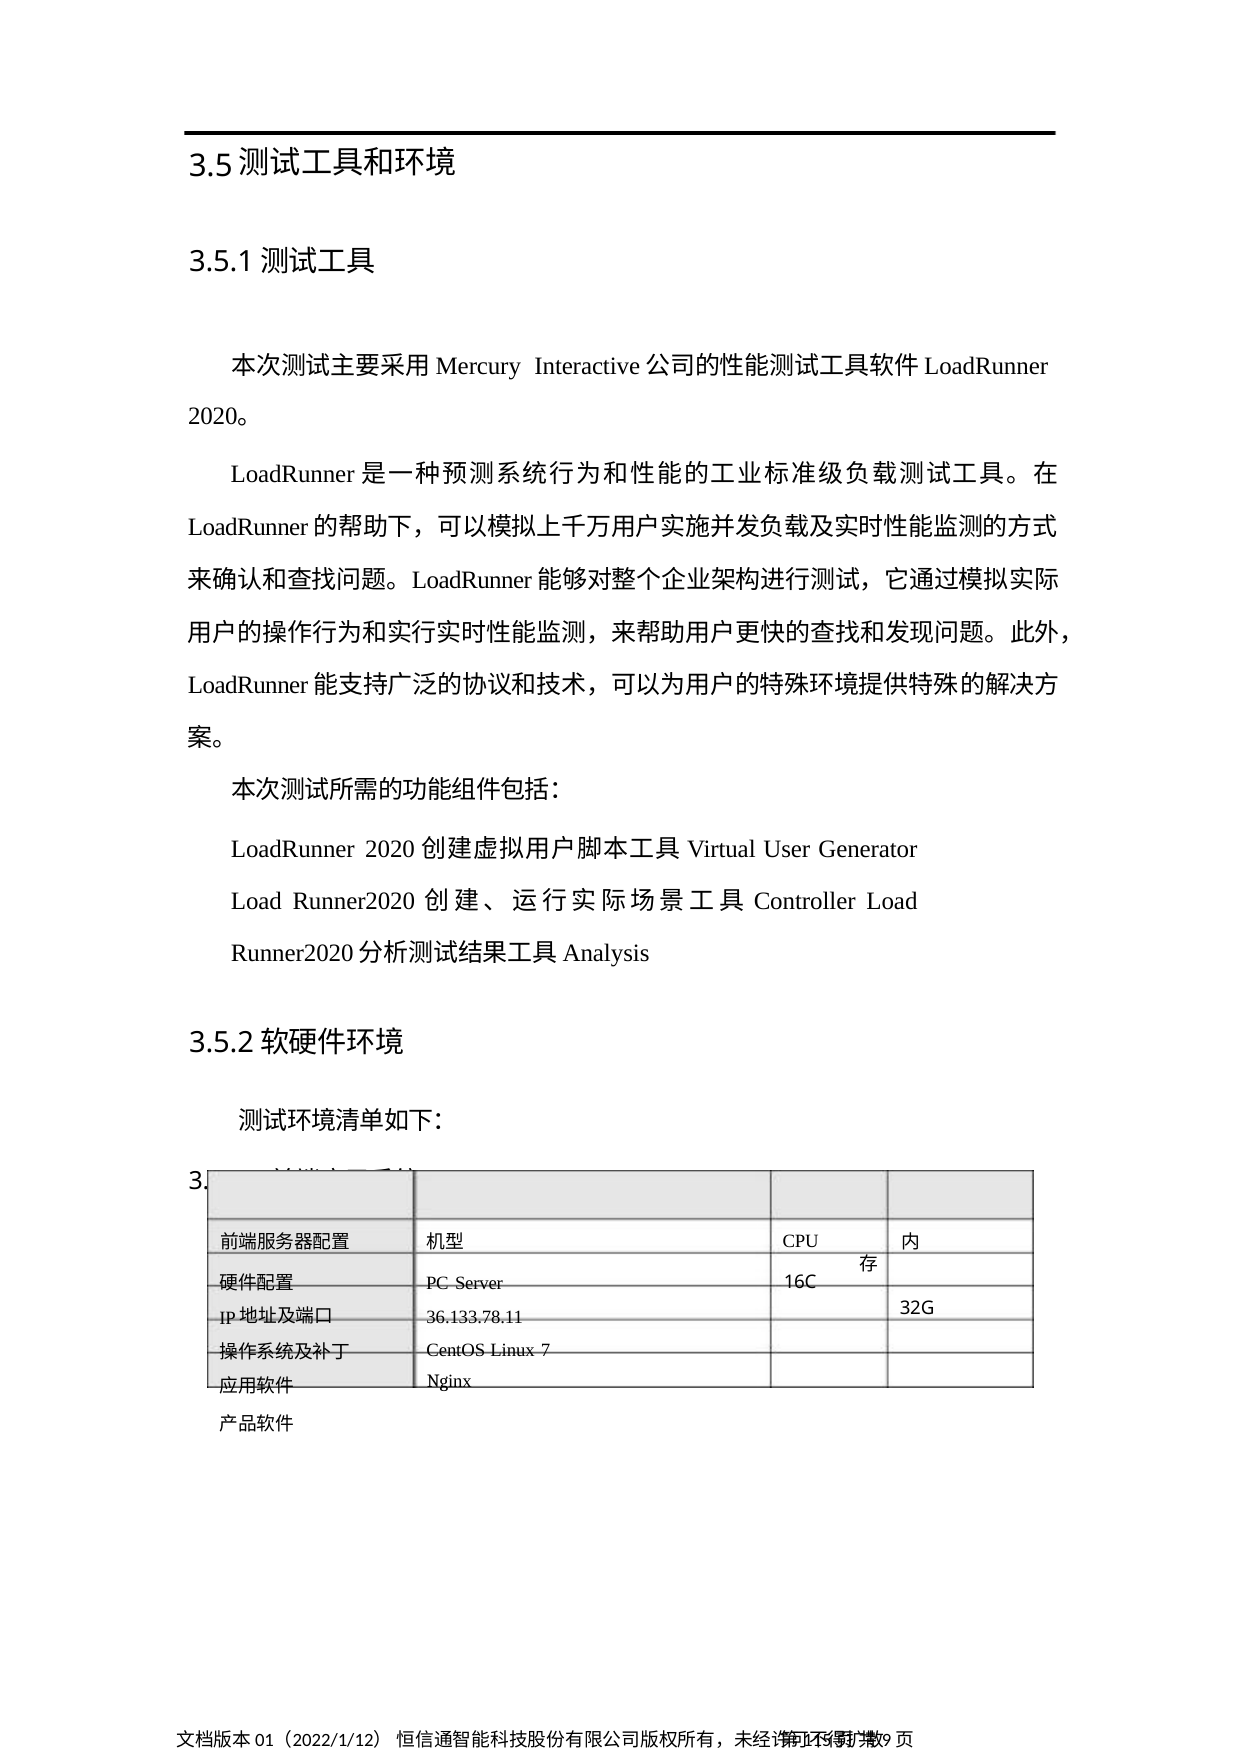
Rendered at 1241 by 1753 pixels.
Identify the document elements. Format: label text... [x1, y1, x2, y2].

text 3.5.2.1前端应用系统 [176, 1167, 1080, 1195]
text 测试环境清单如下： [176, 1107, 1080, 1135]
text 本次测试主要采用Mercury Interactive公司的性能测试工具软件LoadRunner [176, 350, 1080, 380]
text 3.5测试工具和环境 [176, 163, 1080, 242]
text 3.5.1测试工具 [176, 242, 1080, 278]
text 3.5.2软硬件环境 [176, 1026, 1080, 1059]
picture [207, 1170, 1034, 1388]
picture [184, 131, 1057, 135]
text LoadRunner 2020创建虚拟用户脚本工具Virtual User Generator Load Runner2020创建、运行实际场景工具Controller Load Runner2020分析测试结果工具Analysis [231, 829, 918, 968]
text 2020。 [176, 402, 1080, 430]
text LoadRunner是一种预测系统行为和性能的工业标准级负载测试工具。在LoadRunner的帮助下，可以模拟上千万用户实施并发负载及实时性能监测的方式来确认和查找问题。LoadRunner能够对整个企业架构进行测试，它通过模拟实际用户的操作行为和实行实时性能监测，来帮助用户更快的查找和发现问题。此外，LoadRunner能支持广泛的协议和技术，可以为用户的特殊环境提供特殊的解决方案。 [188, 453, 1059, 754]
text 本次测试所需的功能组件包括： [176, 777, 1080, 804]
